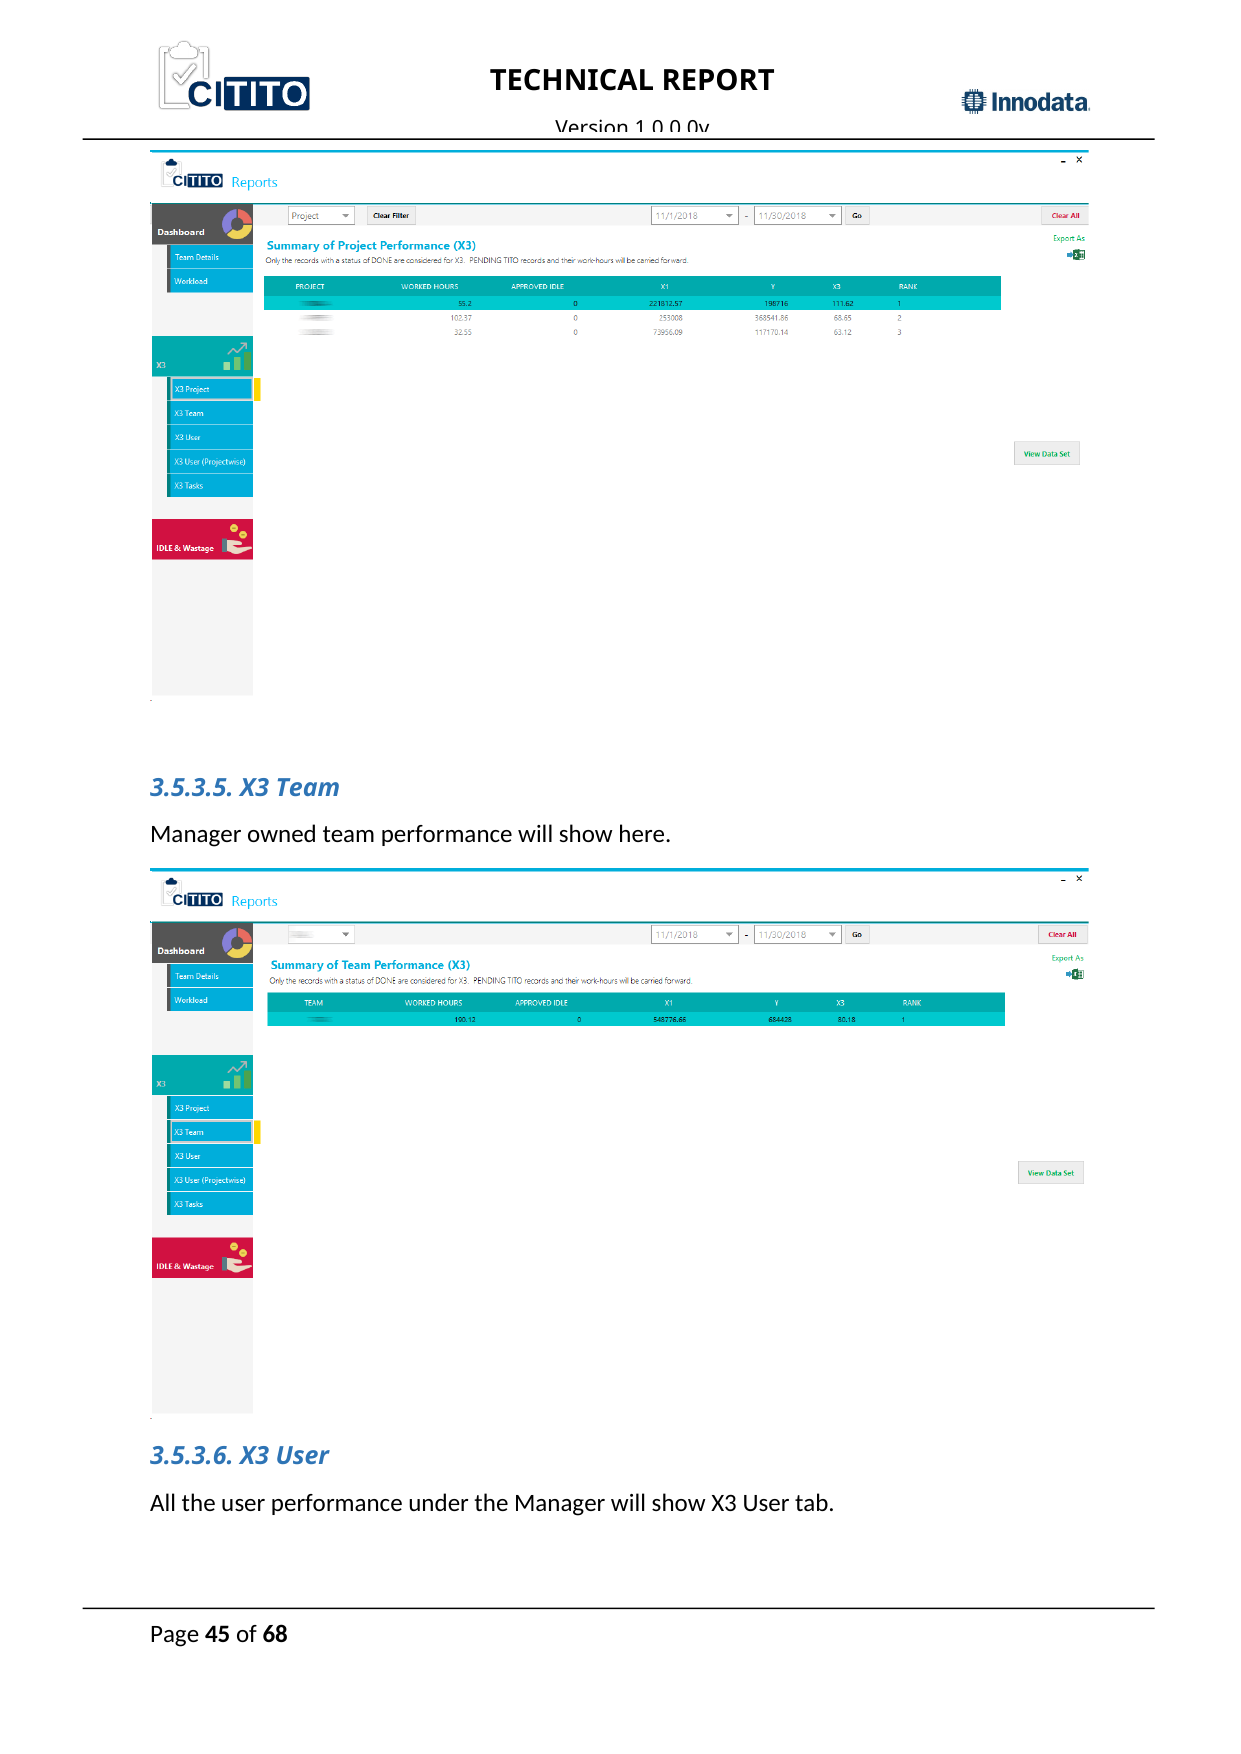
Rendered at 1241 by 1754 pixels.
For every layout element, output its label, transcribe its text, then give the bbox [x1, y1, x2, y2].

subtitle 3.5.3.5. X3 Team [150, 769, 1090, 803]
picture [961, 89, 1091, 114]
subtitle 3.5.3.6. X3 User [150, 1438, 1090, 1472]
text Manager owned team performance will show here. [150, 819, 1090, 849]
picture [150, 34, 313, 116]
picture [150, 872, 1089, 1419]
text All the user performance under the Manager will show X3 User tab. [150, 1487, 1090, 1518]
picture [150, 153, 1089, 701]
